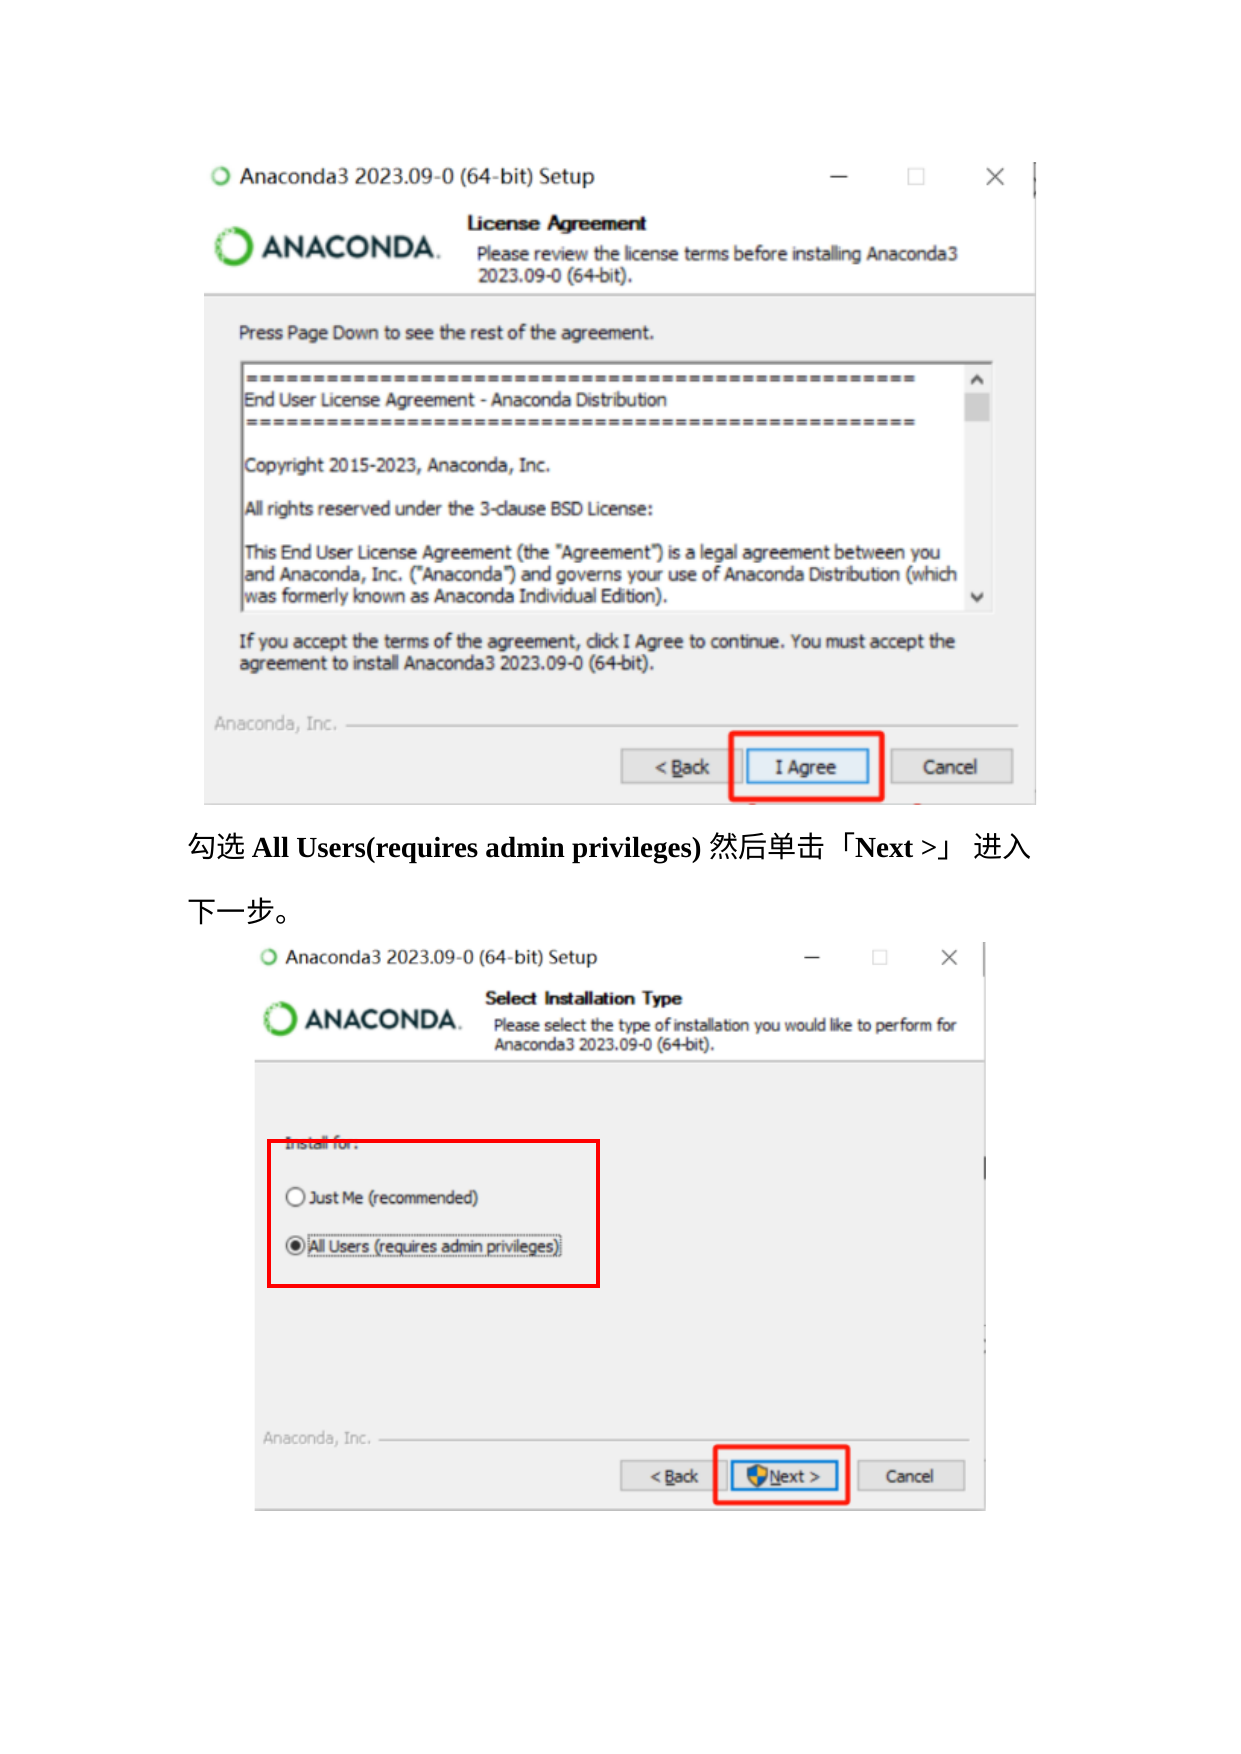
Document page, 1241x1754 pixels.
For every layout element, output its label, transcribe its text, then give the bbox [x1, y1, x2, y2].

picture [254, 942, 986, 1511]
picture [204, 162, 1037, 805]
text 勾选All Users(requires admin privileges) 然后单击「Next >」 进入下一步。 [187, 812, 1053, 942]
